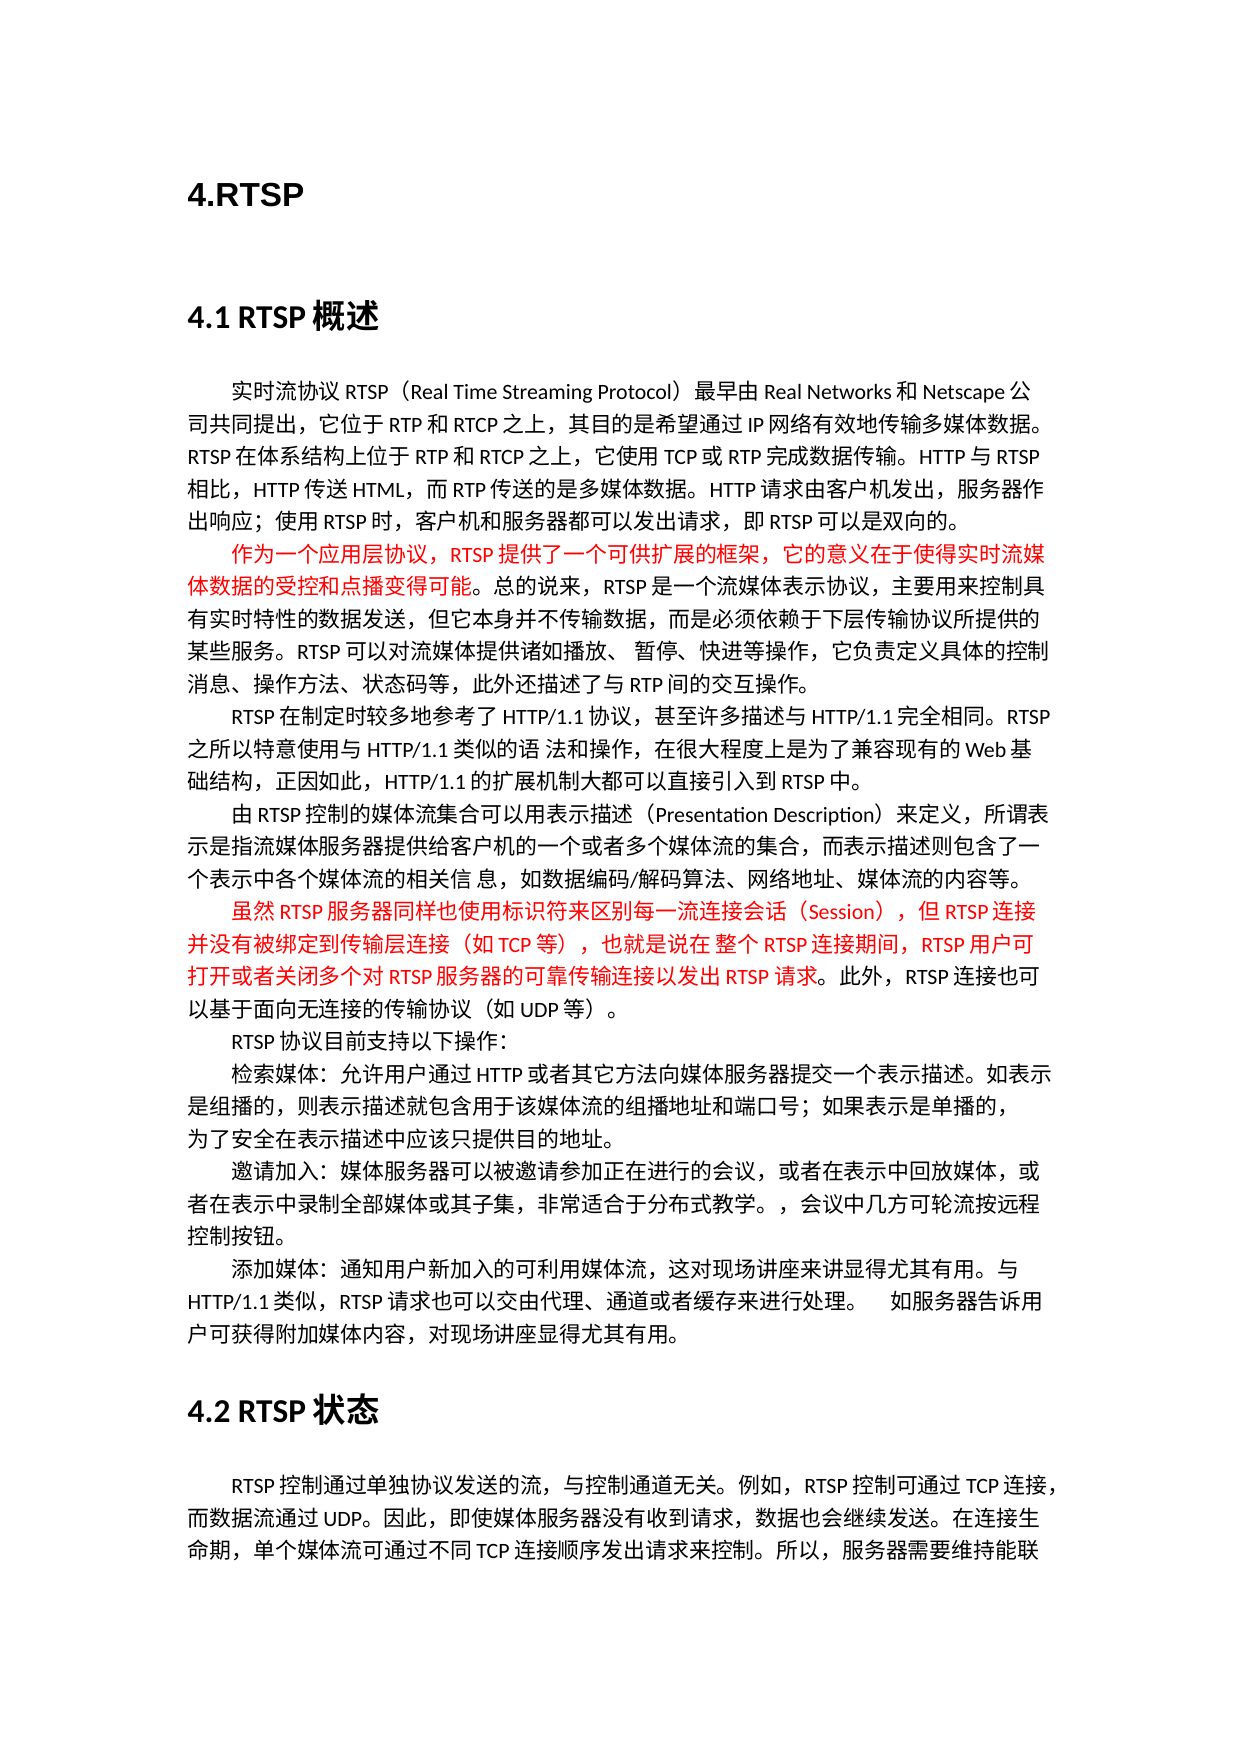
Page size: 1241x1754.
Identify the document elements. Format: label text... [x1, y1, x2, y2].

list 虽然RTSP服务器同样也使用标识符来区别每一流连接会话（Session），但RTSP连接并没有被绑定到传输层连接（如TCP等），也就是说在 整个RTSP连接期间，RTSP用户可打开或者关闭多个对RTSP服务器的可靠传输连接以发出RTSP 请求。此外，RTSP连接也可以基于面向无连接的传输协议（如UDP等）。 [187, 894, 1053, 1024]
list 作为一个应用层协议，RTSP提供了一个可供扩展的框架，它的意义在于使得实时流媒体数据的受控和点播变得可能。总的说来，RTSP是一个流媒体表示协议，主要用来控制具有实时特性的数据发送，但它本身并不传输数据，而是必须依赖于下层传输协议所提供的某些服务。RTSP可以对流媒体提供诸如播放、 暂停、快进等操作，它负责定义具体的控制消息、操作方法、状态码等，此外还描述了与RTP间的交互操作。 [187, 536, 1053, 699]
subtitle 4.RTSP [187, 162, 1053, 227]
list 实时流协议RTSP（Real Time Streaming Protocol）最早由Real Networks和Netscape公司共同提出，它位于RTP和RTCP之上，其目的是希望通过IP网络有效地传输多媒体数据。RTSP在体系结构上位于RTP和RTCP之上，它使用TCP或RTP完成数据传输。HTTP与RTSP相比，HTTP传送HTML，而RTP传送的是多媒体数据。HTTP请求由客户机发出，服务器作出响应；使用RTSP时，客户机和服务器都可以发出请求，即RTSP可以是双向的。 [187, 374, 1053, 536]
subtitle 4.2 RTSP状态 [187, 1376, 1053, 1441]
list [187, 1468, 1053, 1565]
list 由RTSP控制的媒体流集合可以用表示描述（Presentation Description）来定义，所谓表示是指流媒体服务器提供给客户机的一个或者多个媒体流的集合，而表示描述则包含了一个表示中各个媒体流的相关信 息，如数据编码/解码算法、网络地址、媒体流的内容等。 [187, 796, 1053, 894]
list 检索媒体：允许用户通过HTTP或者其它方法向媒体服务器提交一个表示描述。如表示是组播的，则表示描述就包含用于该媒体流的组播地址和端口号；如果表示是单播的， 为了安全在表示描述中应该只提供目的地址。 [187, 1056, 1053, 1154]
list 邀请加入：媒体服务器可以被邀请参加正在进行的会议，或者在表示中回放媒体，或者在表示中录制全部媒体或其子集，非常适合于分布式教学。，会议中几方可轮流按远程控制按钮。 [187, 1154, 1053, 1251]
list RTSP在制定时较多地参考了HTTP/1.1协议，甚至许多描述与HTTP/1.1完全相同。RTSP之所以特意使用与HTTP/1.1类似的语 法和操作，在很大程度上是为了兼容现有的Web基础结构，正因如此，HTTP/1.1的扩展机制大都可以直接引入到RTSP中。 [187, 699, 1053, 796]
subtitle 4.1 RTSP概述 [187, 282, 1053, 347]
list 添加媒体：通知用户新加入的可利用媒体流，这对现场讲座来讲显得尤其有用。与HTTP/1.1类似，RTSP请求也可以交由代理、通道或者缓存来进行处理。 如服务器告诉用户可获得附加媒体内容，对现场讲座显得尤其有用。 [187, 1251, 1053, 1349]
list RTSP协议目前支持以下操作： [187, 1024, 1053, 1056]
